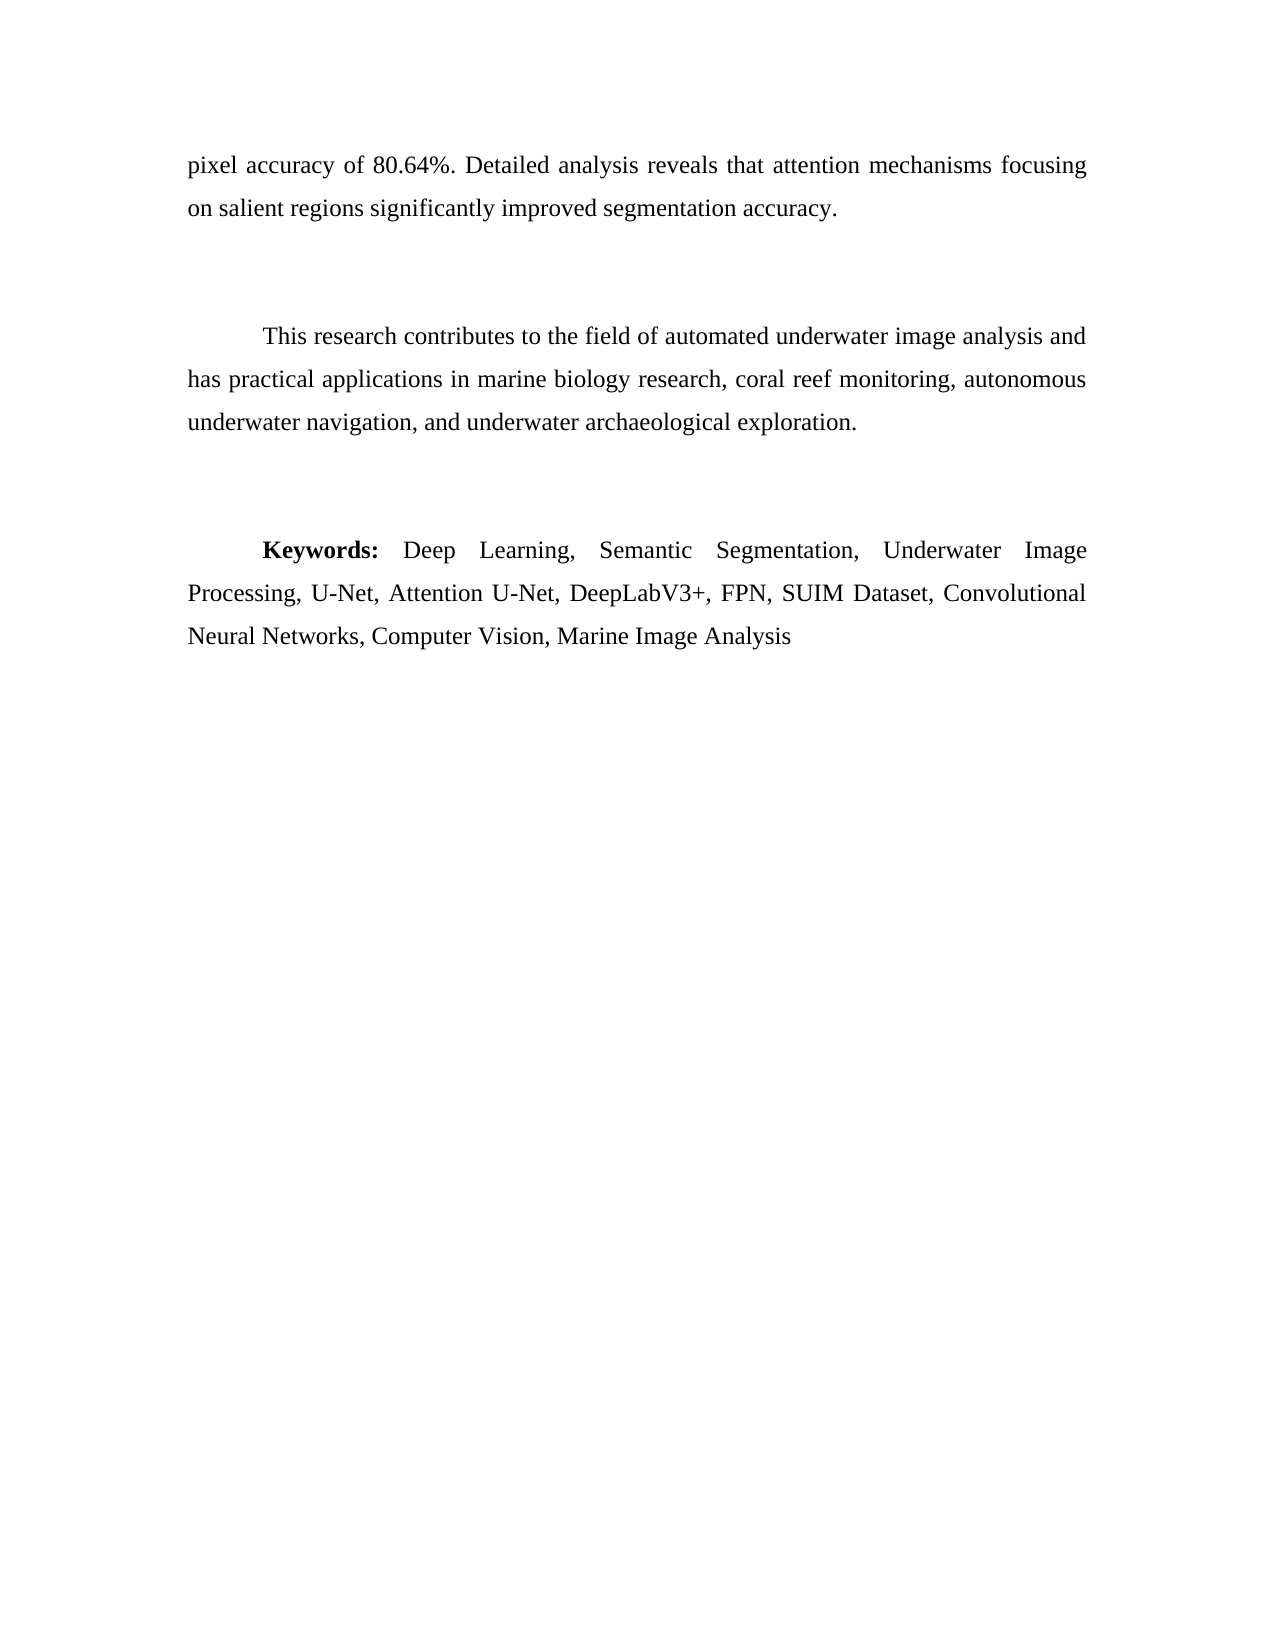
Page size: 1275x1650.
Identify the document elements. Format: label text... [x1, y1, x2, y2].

text This research contributes to the field of automated underwater image analysis and has practical applications in marine biology research, coral reef monitoring, autonomous underwater navigation, and underwater archaeological exploration. [187, 321, 1087, 436]
text Keywords: Deep Learning, Semantic Segmentation, Underwater Image Processing, U-Net, Attention U-Net, DeepLabV3+, FPN, SUIM Dataset, Convolutional Neural Networks, Computer Vision, Marine Image Analysis [187, 535, 1087, 650]
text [187, 150, 1087, 222]
